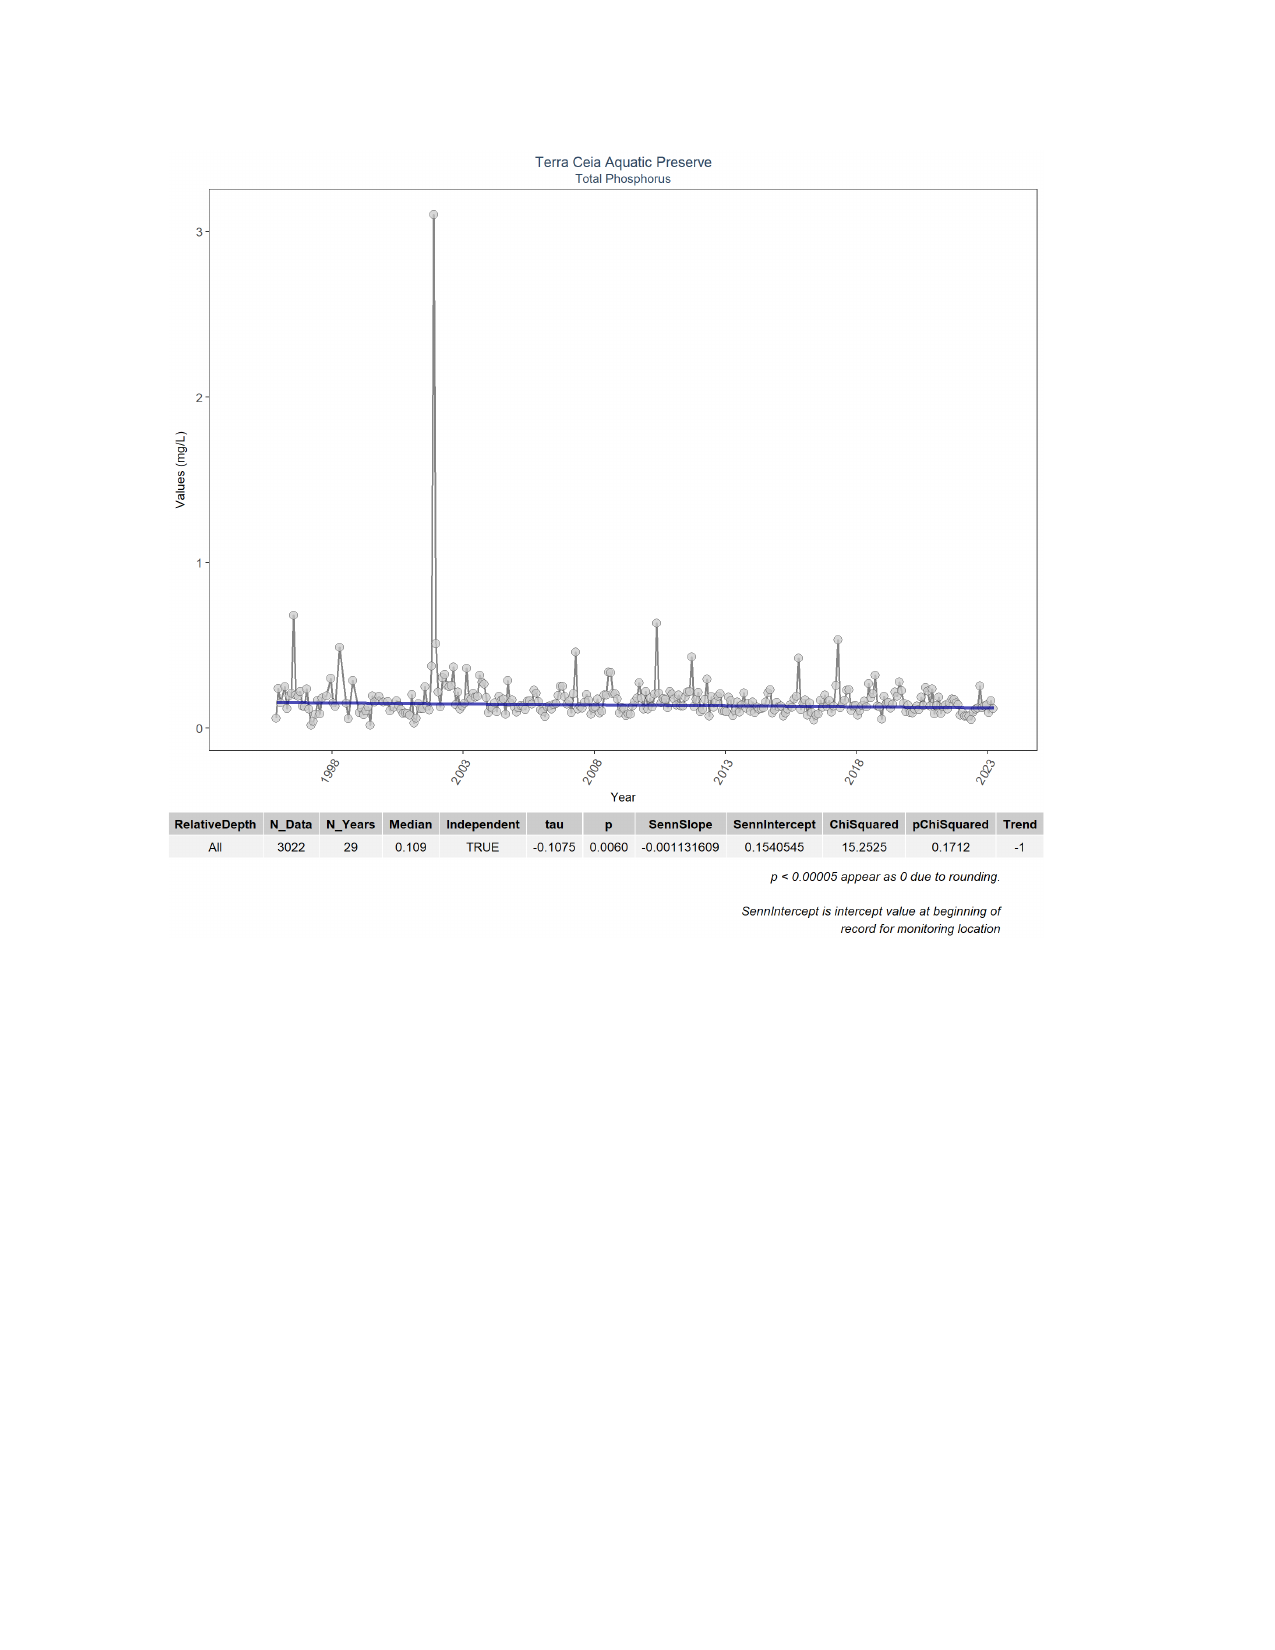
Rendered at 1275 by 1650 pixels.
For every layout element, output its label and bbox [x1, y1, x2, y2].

picture [168, 150, 1044, 938]
